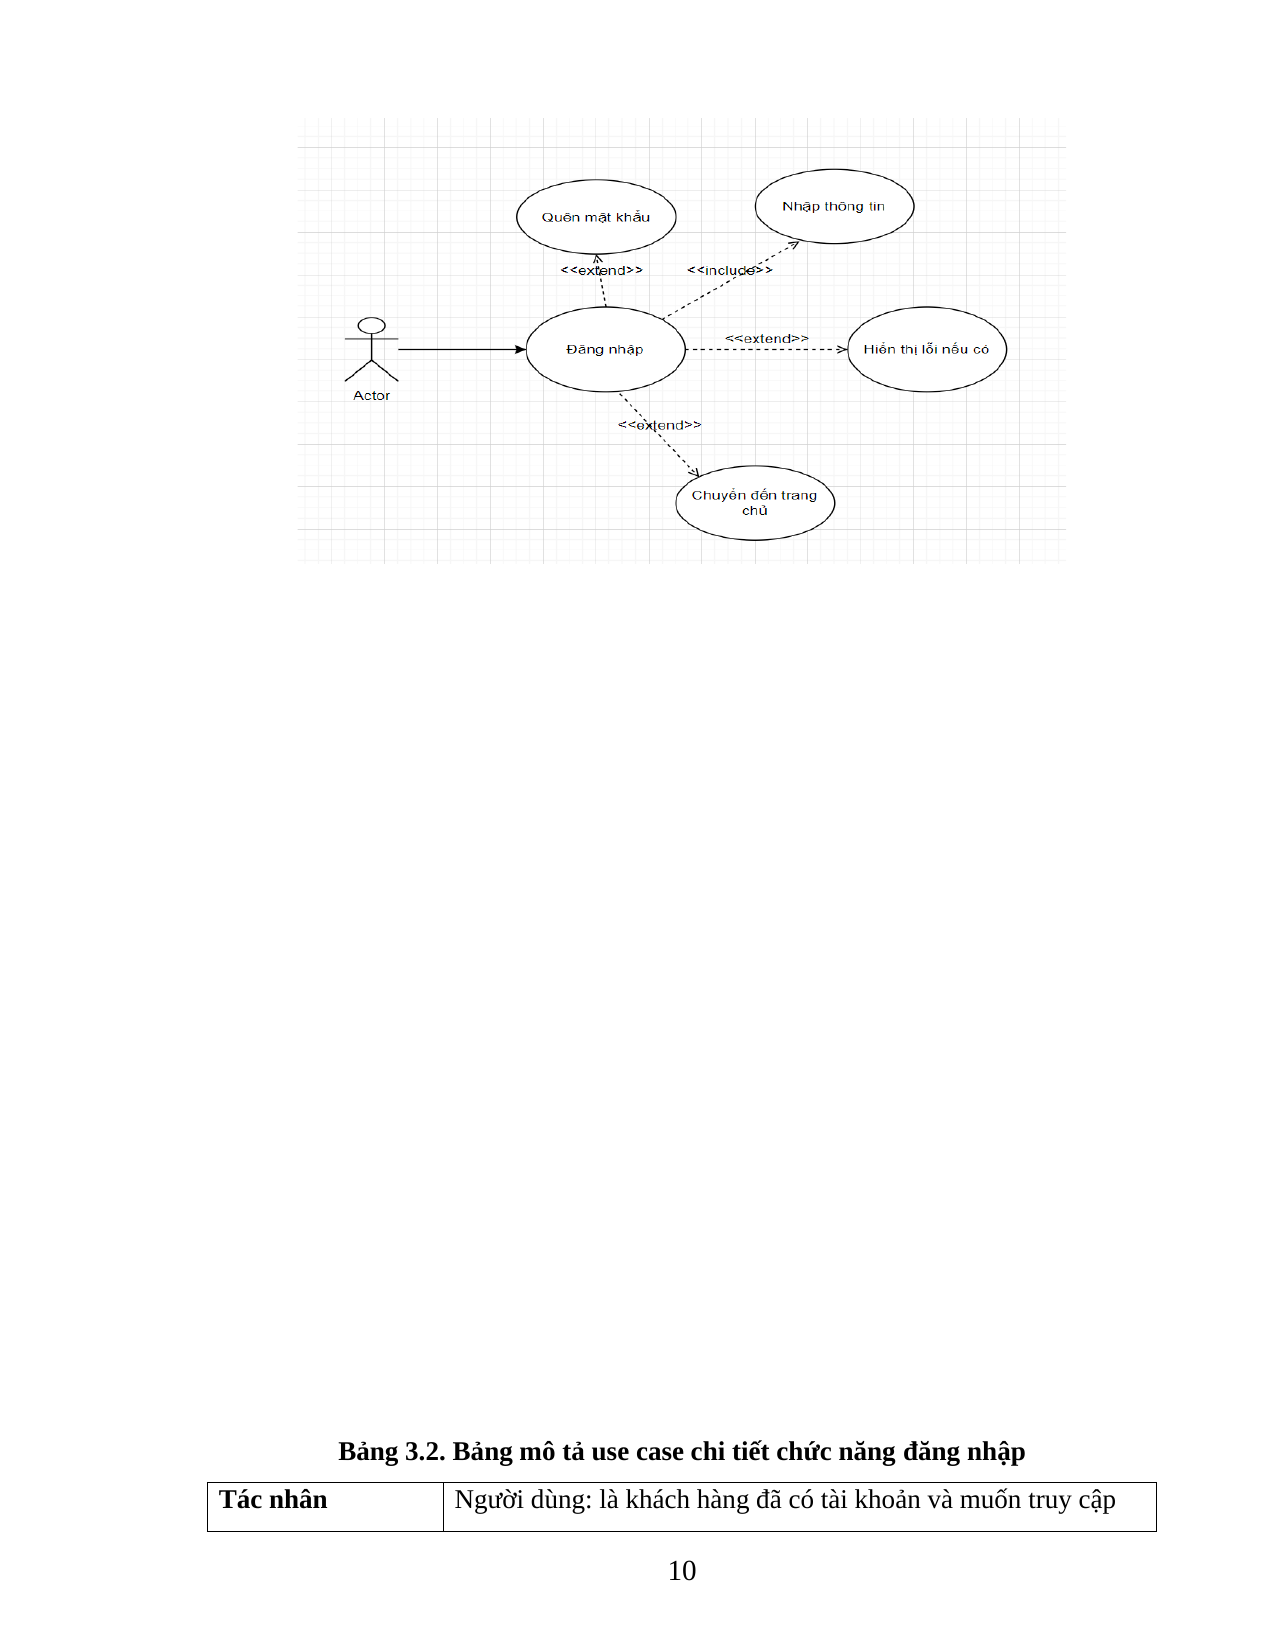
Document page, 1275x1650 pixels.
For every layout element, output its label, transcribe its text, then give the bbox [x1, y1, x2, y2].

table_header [444, 1483, 1156, 1531]
table_header Tác nhân [208, 1483, 443, 1531]
picture [297, 118, 1067, 564]
text Bảng 3.2. Bảng mô tả use case chi tiết chức năng đăng nhập [207, 1435, 1157, 1466]
